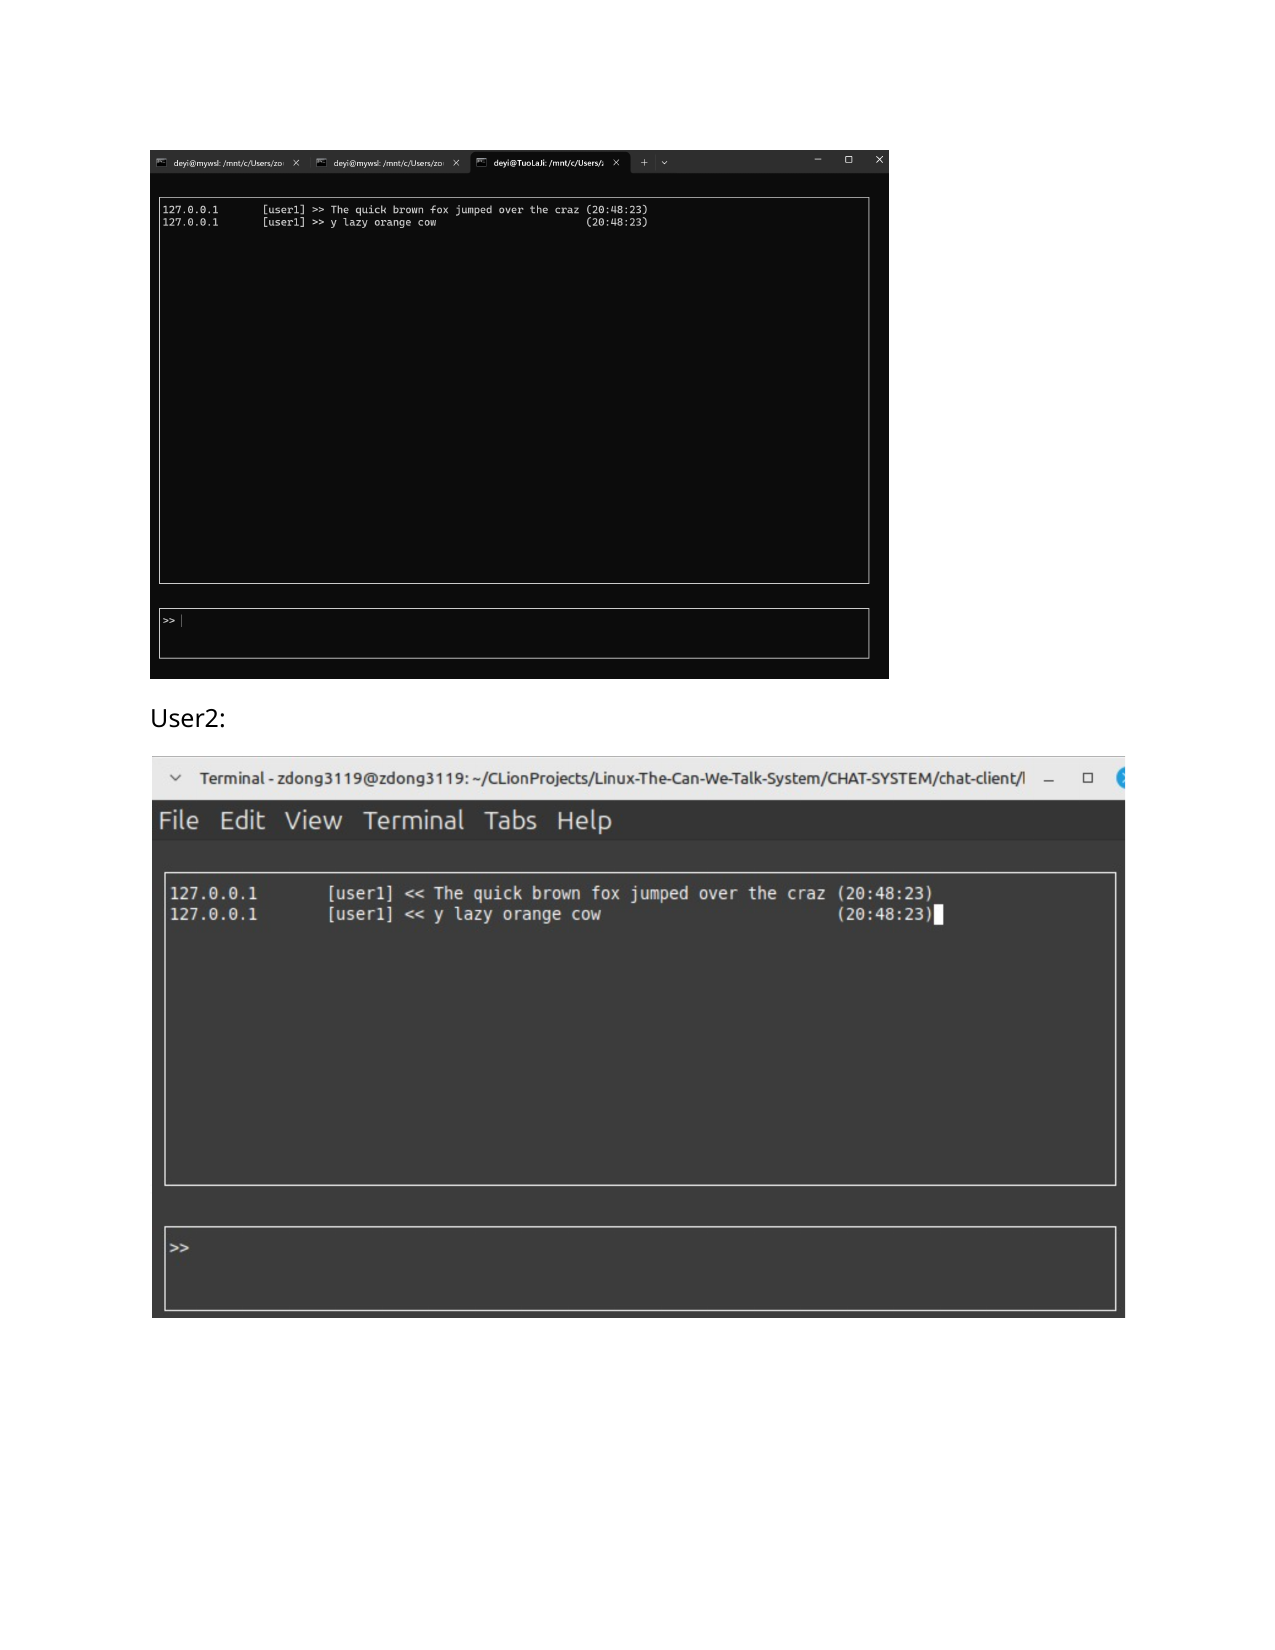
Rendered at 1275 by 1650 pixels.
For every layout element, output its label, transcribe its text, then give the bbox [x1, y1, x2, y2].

text User2: [150, 701, 1125, 735]
picture [150, 150, 889, 679]
picture [150, 756, 1125, 1318]
